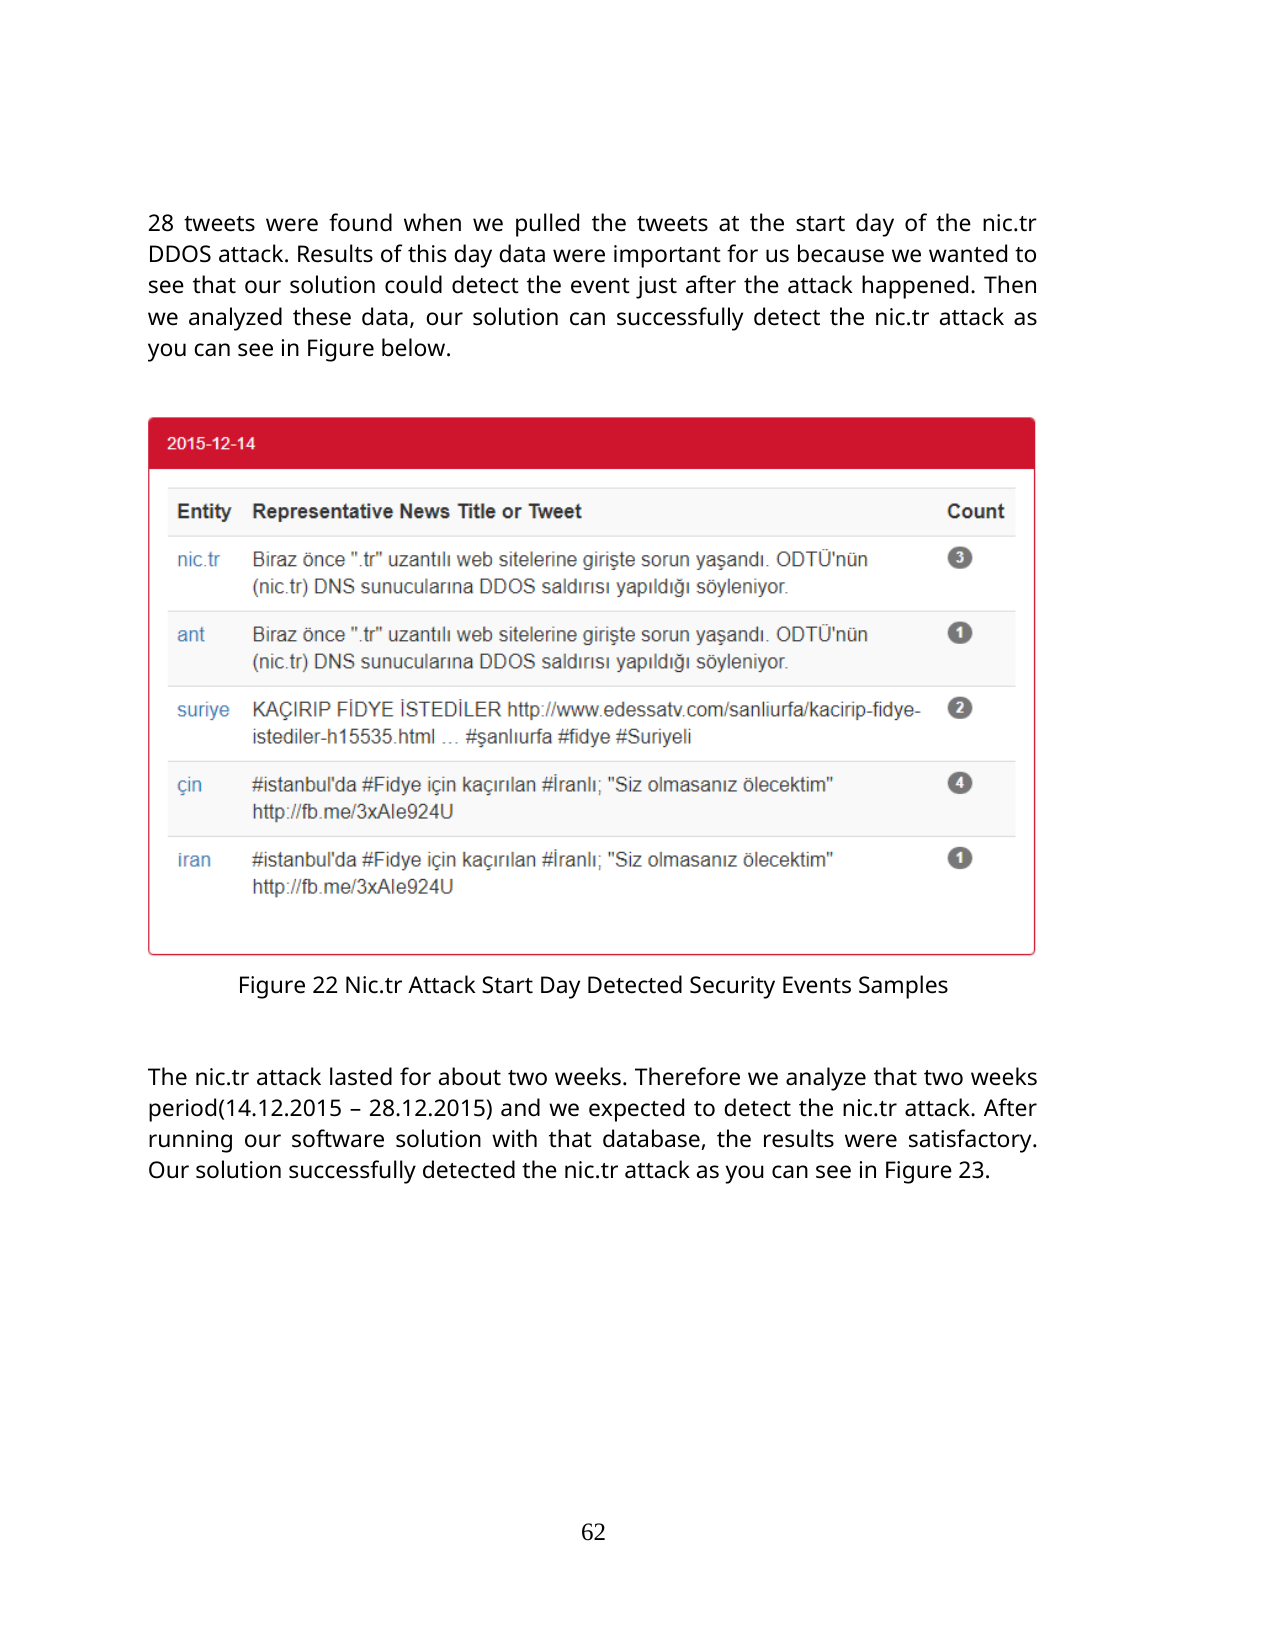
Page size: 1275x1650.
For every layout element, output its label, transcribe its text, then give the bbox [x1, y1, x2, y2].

picture [147, 415, 1039, 959]
text The nic.tr attack lasted for about two weeks. Therefore we analyze that two weeks period(14.12.2015 – 28.12.2015) and we expected to detect the nic.tr attack. After running our software solution with that database, the results were satisfactory. Our solution successfully detected the nic.tr attack as you can see in Figure 23. [148, 1061, 1039, 1186]
text 28 tweets were found when we pulled the tweets at the start day of the nic.tr DDOS attack. Results of this day data were important for us because we wanted to see that our solution could detect the event just after the attack happened. Then we analyzed these data, our solution can successfully detect the nic.tr attack as you can see in Figure below. [148, 207, 1039, 363]
text Figure 22 Nic.tr Attack Start Day Detected Security Events Samples [148, 969, 1039, 1001]
